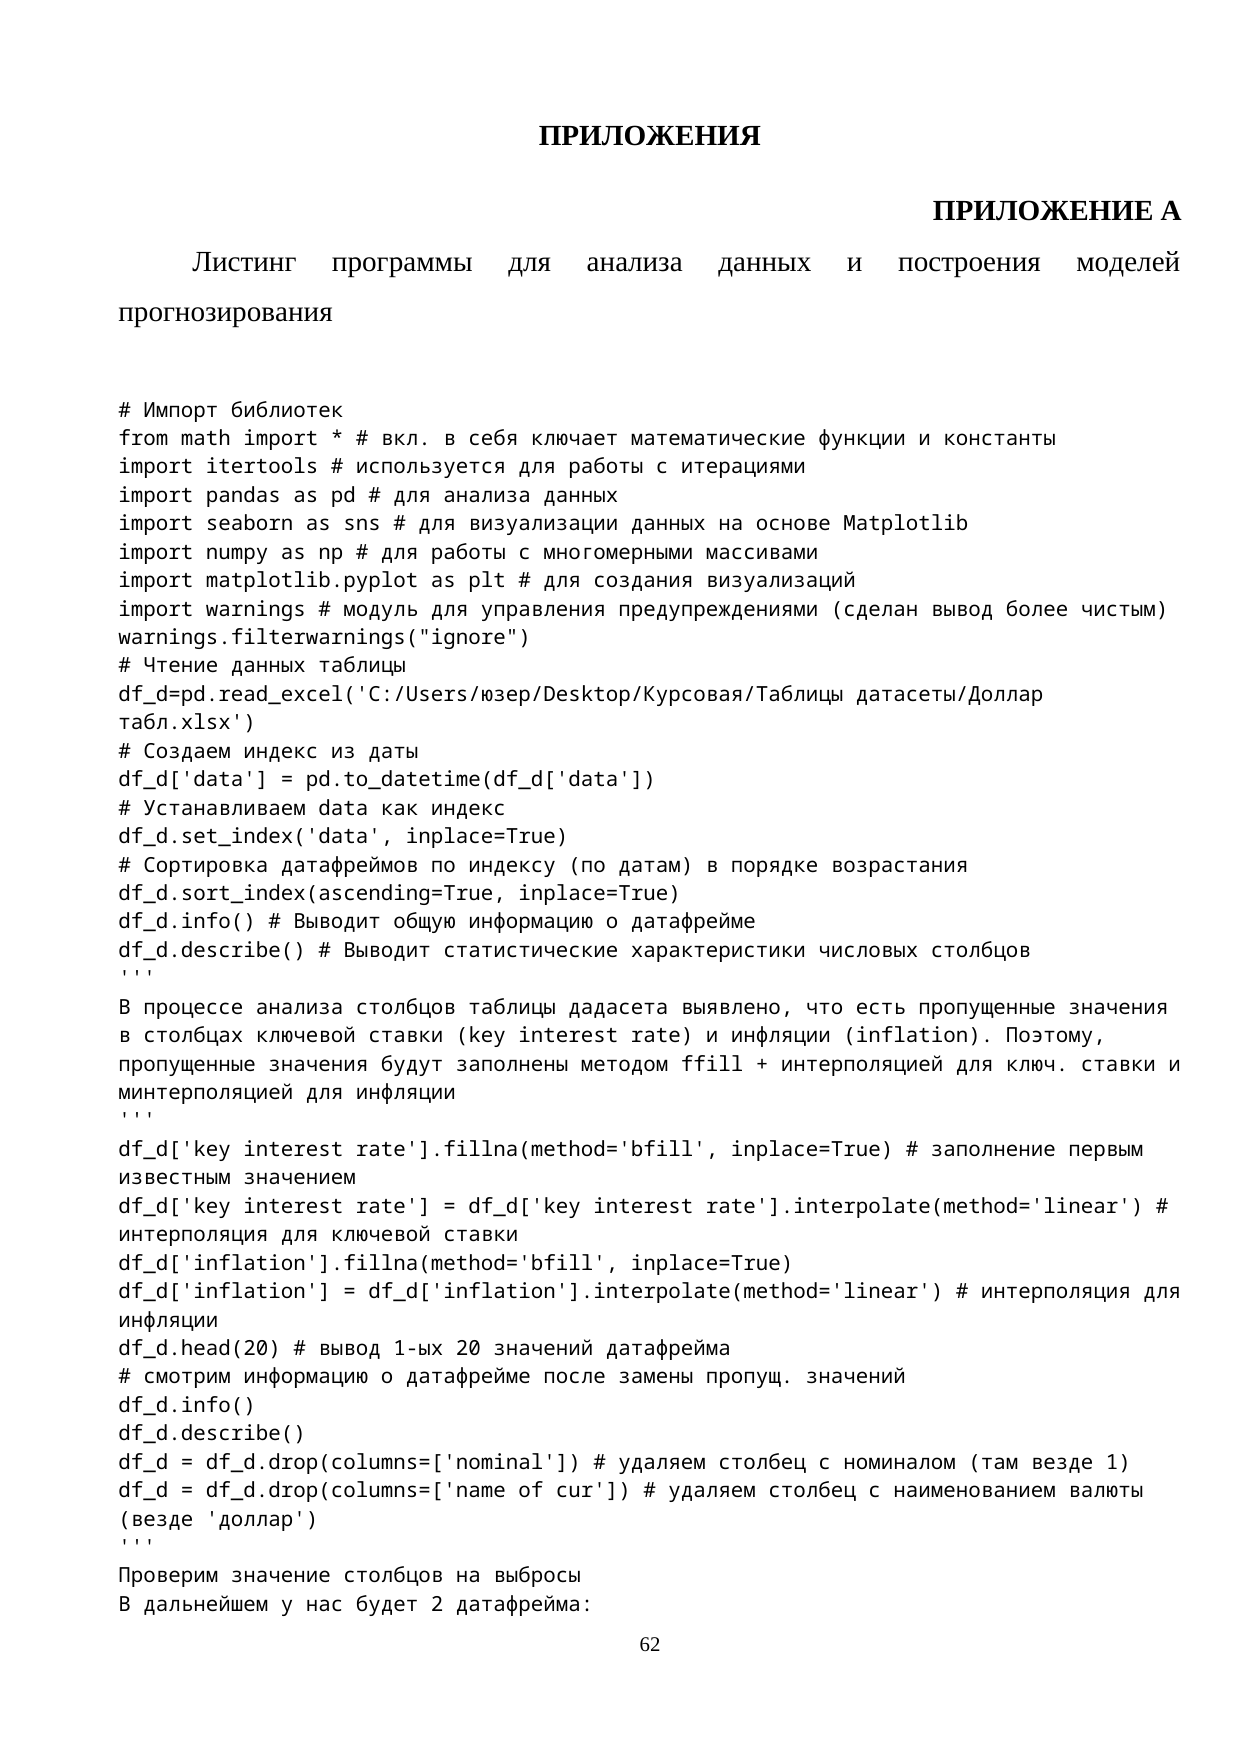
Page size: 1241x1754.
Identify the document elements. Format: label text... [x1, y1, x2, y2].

text import matplotlib.pyplot as plt # для создания визуализаций [118, 565, 1181, 594]
text from math import * # вкл. в себя ключает математические функции и константы [118, 423, 1181, 452]
text df_d['data'] = pd.to_datetime(df_d['data']) [118, 764, 1181, 793]
text df_d.describe() # Выводит статистические характеристики числовых столбцов [118, 935, 1181, 963]
text import seaborn as sns # для визуализации данных на основе Matplotlib [118, 508, 1181, 537]
text ''' [118, 1106, 1181, 1134]
text Проверим значение столбцов на выбросы [118, 1561, 1181, 1589]
text warnings.filterwarnings("ignore") [118, 622, 1181, 651]
text Листинг программы для анализа данных и построения моделей прогнозирования [118, 244, 1181, 328]
text df_d.head(20) # вывод 1-ых 20 значений датафрейма [118, 1333, 1181, 1362]
text df_d = df_d.drop(columns=['nominal']) # удаляем столбец с номиналом (там везде 1) [118, 1447, 1181, 1475]
text df_d.info() # Выводит общую информацию о датафрейме [118, 907, 1181, 935]
text # смотрим информацию о датафрейме после замены пропущ. значений [118, 1362, 1181, 1390]
text В процессе анализа столбцов таблицы дадасета выявлено, что есть пропущенные значения в столбцах ключевой ставки (key interest rate) и инфляции (inflation). Поэтому, пропущенные значения будут заполнены методом ffill + интерполяцией для ключ. ставки и минтерполяцией для инфляции [118, 992, 1181, 1106]
text df_d.info() [118, 1390, 1181, 1418]
text import numpy as np # для работы с многомерными массивами [118, 537, 1181, 565]
text df_d['key interest rate'].fillna(method='bfill', inplace=True) # заполнение первым известным значением [118, 1134, 1181, 1191]
text import pandas as pd # для анализа данных [118, 480, 1181, 508]
subtitle ПРИЛОЖЕНИЯ [118, 118, 1181, 152]
text # Чтение данных таблицы [118, 651, 1181, 679]
text # Сортировка датафреймов по индексу (по датам) в порядке возрастания [118, 850, 1181, 878]
text df_d.sort_index(ascending=True, inplace=True) [118, 878, 1181, 907]
text import itertools # используется для работы с итерациями [118, 452, 1181, 480]
text import warnings # модуль для управления предупреждениями (сделан вывод более чистым) [118, 594, 1181, 622]
text df_d = df_d.drop(columns=['name of cur']) # удаляем столбец с наименованием валюты (везде 'доллар') [118, 1475, 1181, 1532]
text df_d.set_index('data', inplace=True) [118, 821, 1181, 850]
text # Устанавливаем data как индекс [118, 793, 1181, 821]
text df_d.describe() [118, 1418, 1181, 1447]
text df_d['inflation'] = df_d['inflation'].interpolate(method='linear') # интерполяция для инфляции [118, 1276, 1181, 1333]
text ''' [118, 963, 1181, 992]
text # Импорт библиотек [118, 395, 1181, 423]
text В дальнейшем у нас будет 2 датафрейма: [118, 1589, 1181, 1617]
text df_d['key interest rate'] = df_d['key interest rate'].interpolate(method='linear') # интерполяция для ключевой ставки [118, 1191, 1181, 1248]
text df_d=pd.read_excel('C:/Users/юзер/Desktop/Курсовая/Таблицы датасеты/Доллар табл.xlsx') [118, 679, 1181, 736]
text # Создаем индекс из даты [118, 736, 1181, 764]
text ''' [118, 1532, 1181, 1561]
text df_d['inflation'].fillna(method='bfill', inplace=True) [118, 1248, 1181, 1276]
